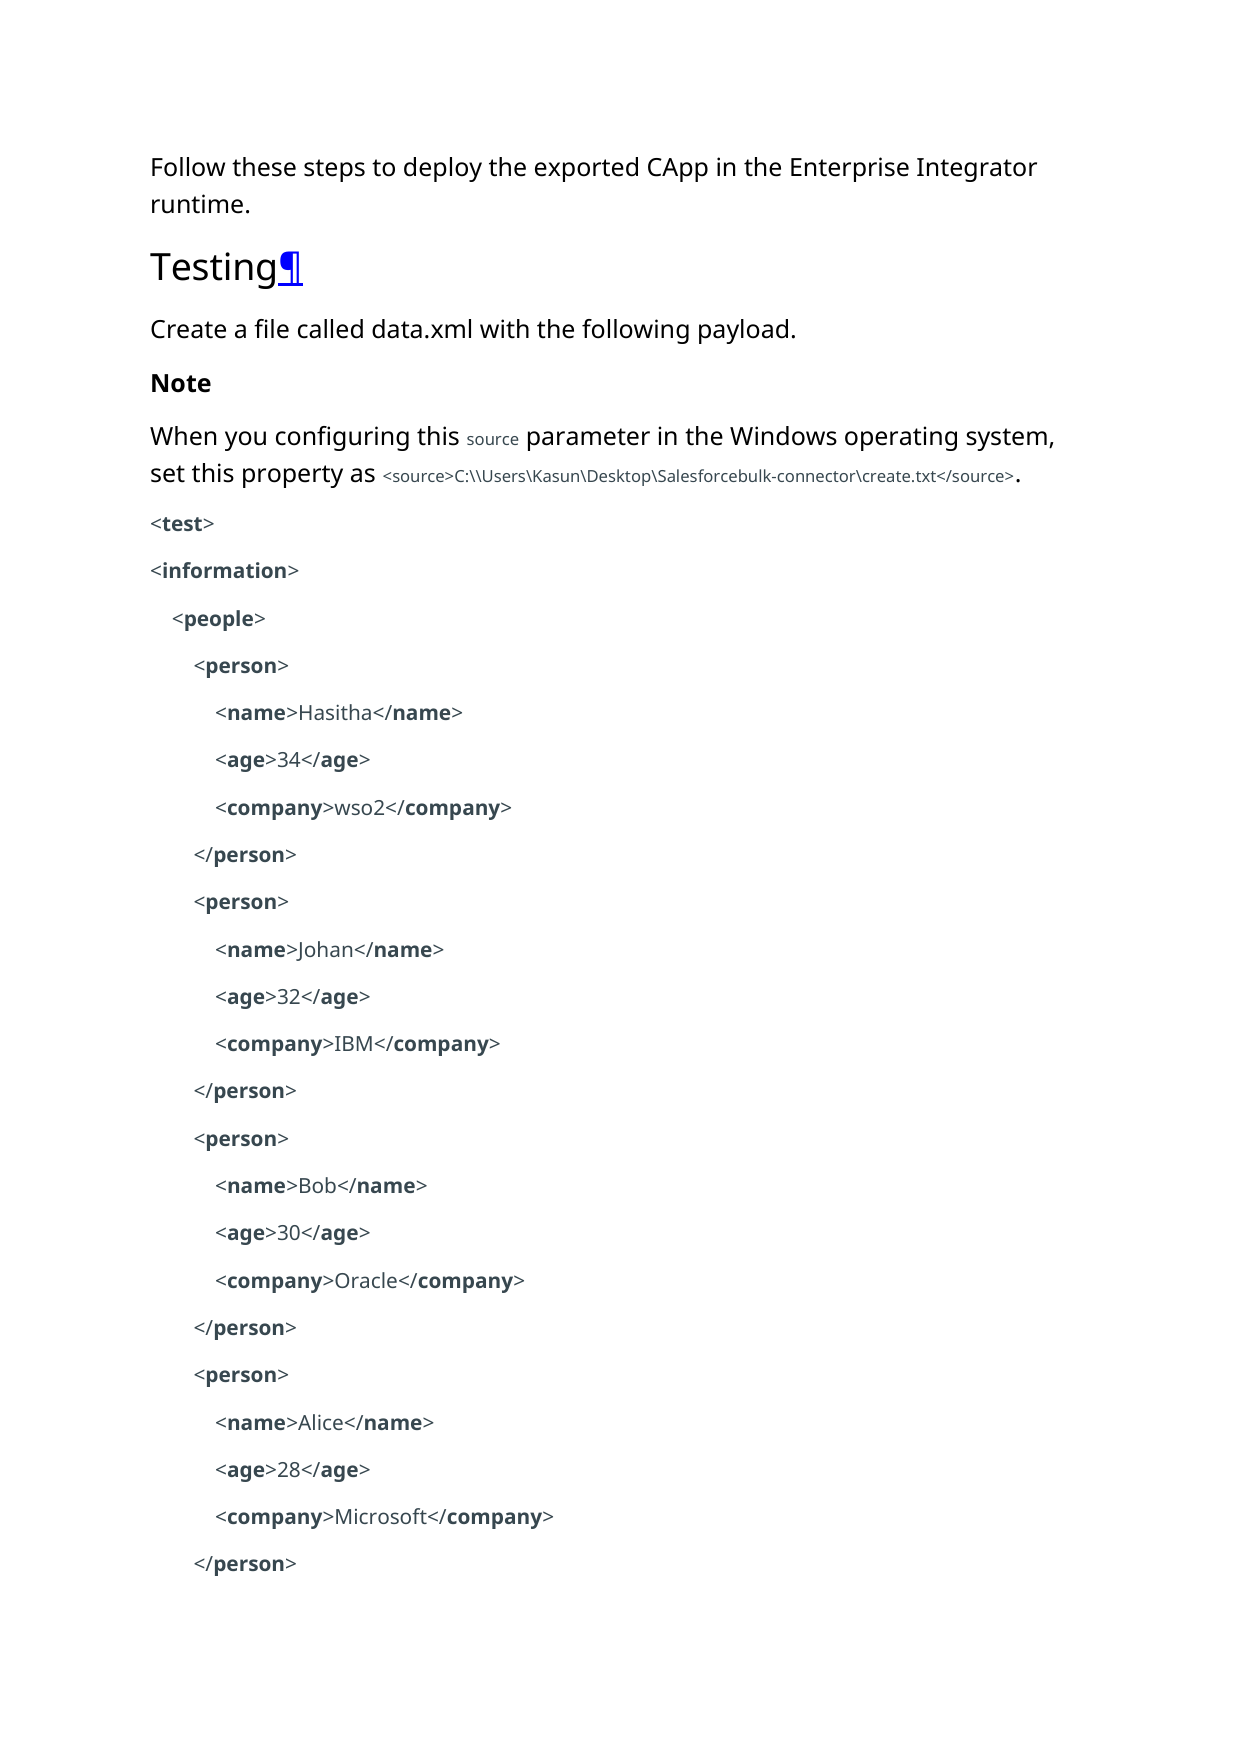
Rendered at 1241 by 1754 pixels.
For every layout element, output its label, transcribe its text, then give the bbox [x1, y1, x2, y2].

text <person> [150, 1360, 1090, 1389]
text <test> [150, 509, 1090, 537]
text <age>34</age> [150, 746, 1090, 774]
text </person> [150, 840, 1090, 868]
text <company>IBM</company> [150, 1029, 1090, 1058]
text <name>Bob</name> [150, 1171, 1090, 1199]
text <name>Johan</name> [150, 935, 1090, 963]
text When you configuring this source parameter in the Windows operating system, set this property as <source>C:\\Users\Kasun\Desktop\Salesforcebulk-connector\create.txt</source>. [150, 419, 1090, 490]
text <name>Hasitha</name> [150, 698, 1090, 727]
text <age>30</age> [150, 1218, 1090, 1247]
text <people> [150, 604, 1090, 632]
text <company>wso2</company> [150, 793, 1090, 821]
text <company>Microsoft</company> [150, 1502, 1090, 1531]
text Create a file called data.xml with the following payload. [150, 312, 1090, 346]
text <age>32</age> [150, 982, 1090, 1010]
text </person> [150, 1549, 1090, 1578]
text <company>Oracle</company> [150, 1266, 1090, 1294]
text </person> [150, 1077, 1090, 1105]
text <person> [150, 651, 1090, 679]
text </person> [150, 1313, 1090, 1341]
text Note [150, 365, 1090, 399]
text <person> [150, 887, 1090, 916]
text <information> [150, 556, 1090, 585]
text <person> [150, 1124, 1090, 1152]
text <name>Alice</name> [150, 1408, 1090, 1436]
text <age>28</age> [150, 1455, 1090, 1483]
text Follow these steps to deploy the exported CApp in the Enterprise Integrator runtime. [150, 150, 1090, 221]
text Testing¶ [150, 240, 1090, 291]
